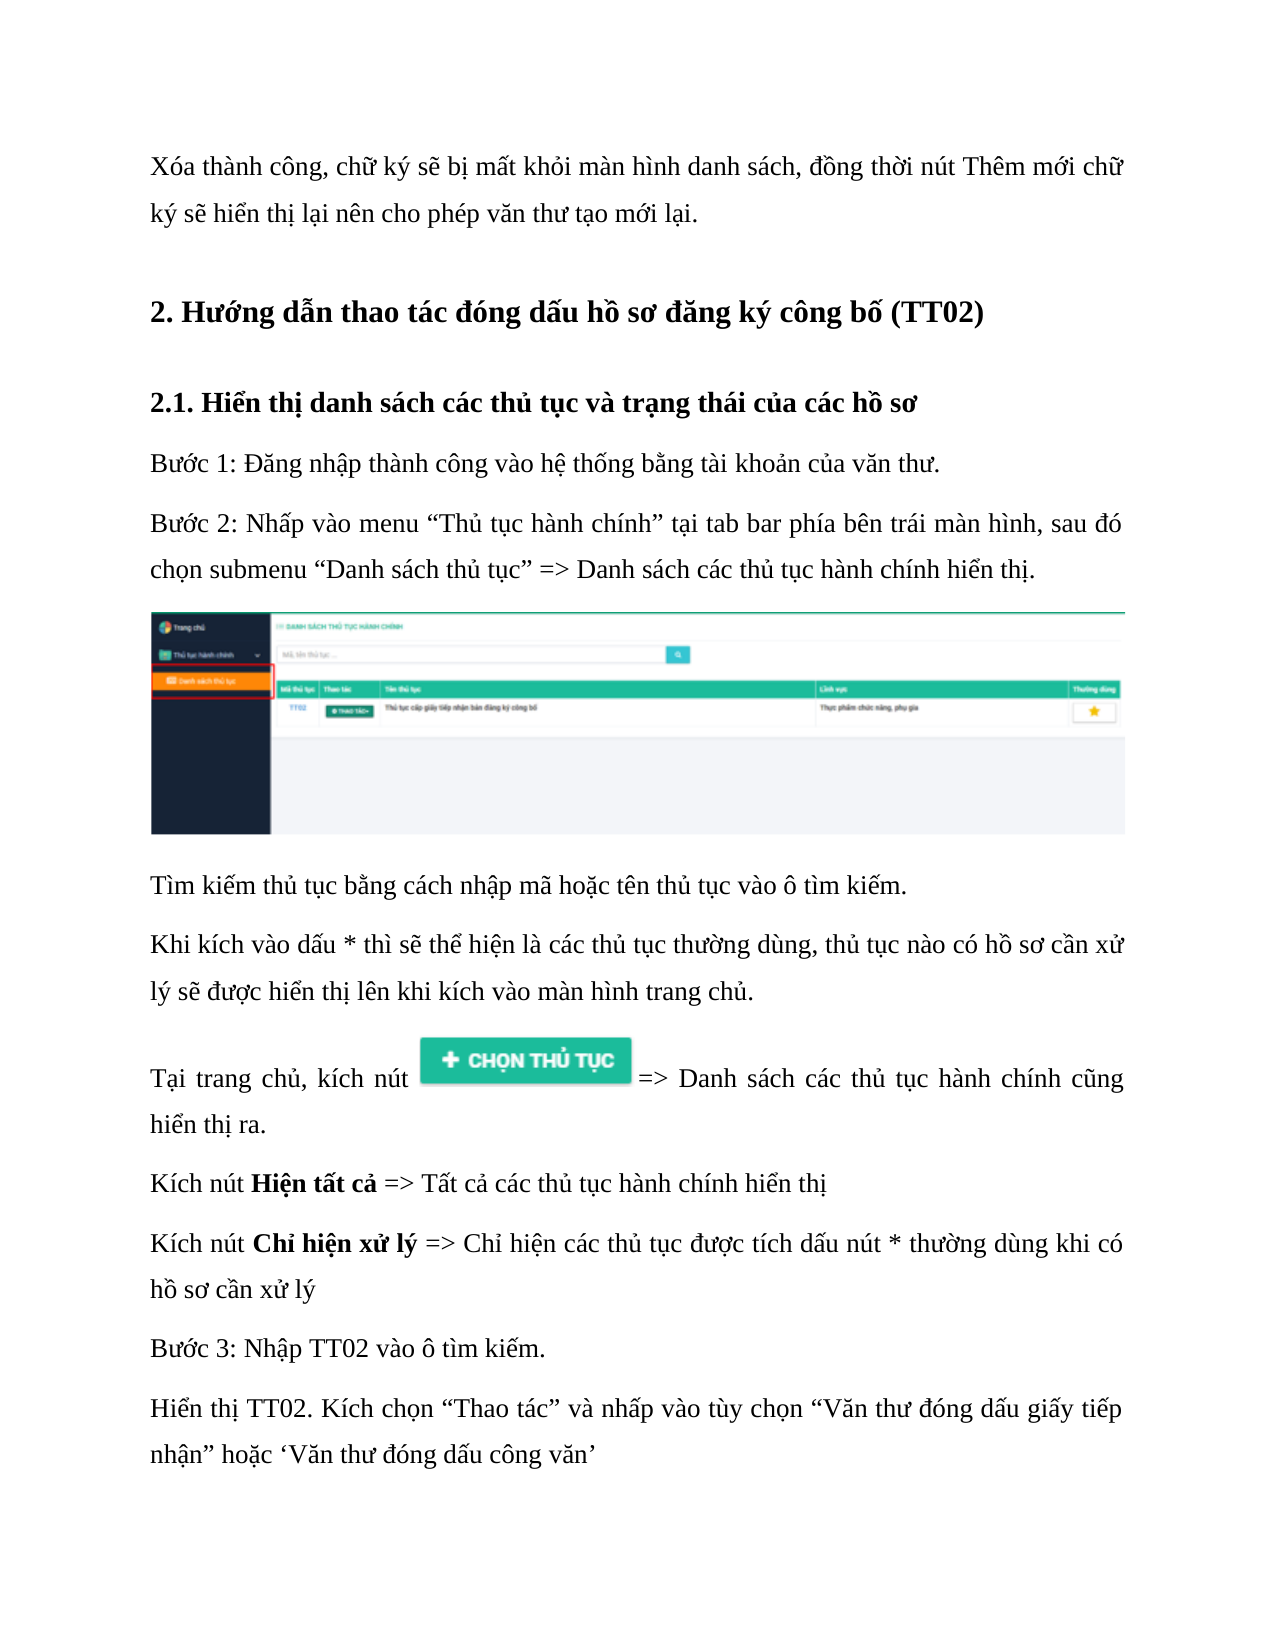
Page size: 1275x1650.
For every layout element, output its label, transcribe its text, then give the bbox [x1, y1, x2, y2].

text Tại trang chủ, kích nút => Danh sách các thủ tục hành chính cũng hiển thị ra. [150, 1034, 1125, 1139]
text Xóa thành công, chữ ký sẽ bị mất khỏi màn hình danh sách, đồng thời nút Thêm mới chữ ký sẽ hiển thị lại nên cho phép văn thư tạo mới lại. [150, 150, 1125, 228]
text Tìm kiếm thủ tục bằng cách nhập mã hoặc tên thủ tục vào ô tìm kiếm. [150, 869, 1125, 900]
text Hiển thị TT02. Kích chọn “Thao tác” và nhấp vào tùy chọn “Văn thư đóng dấu giấy tiếp nhận” hoặc ‘Văn thư đóng dấu công văn’ [150, 1392, 1125, 1469]
subtitle 2. Hướng dẫn thao tác đóng dấu hồ sơ đăng ký công bố (TT02) [150, 293, 1125, 329]
text Khi kích vào dấu * thì sẽ thể hiện là các thủ tục thường dùng, thủ tục nào có hồ sơ cần xử lý sẽ được hiển thị lên khi kích vào màn hình trang chủ. [150, 928, 1125, 1006]
text Bước 1: Đăng nhập thành công vào hệ thống bằng tài khoản của văn thư. [150, 447, 1125, 479]
text Bước 3: Nhập TT02 vào ô tìm kiếm. [150, 1333, 1125, 1364]
text Bước 2: Nhấp vào menu “Thủ tục hành chính” tại tab bar phía bên trái màn hình, sau đó chọn submenu “Danh sách thủ tục” => Danh sách các thủ tục hành chính hiển thị. [150, 507, 1125, 584]
picture [419, 1033, 638, 1087]
subtitle 2.1. Hiển thị danh sách các thủ tục và trạng thái của các hồ sơ [150, 385, 1125, 418]
text Kích nút Chỉ hiện xử lý => Chỉ hiện các thủ tục được tích dấu nút * thường dùng khi có hồ sơ cần xử lý [150, 1227, 1125, 1304]
text Kích nút Hiện tất cả => Tất cả các thủ tục hành chính hiển thị [150, 1168, 1125, 1199]
picture [150, 612, 1125, 844]
